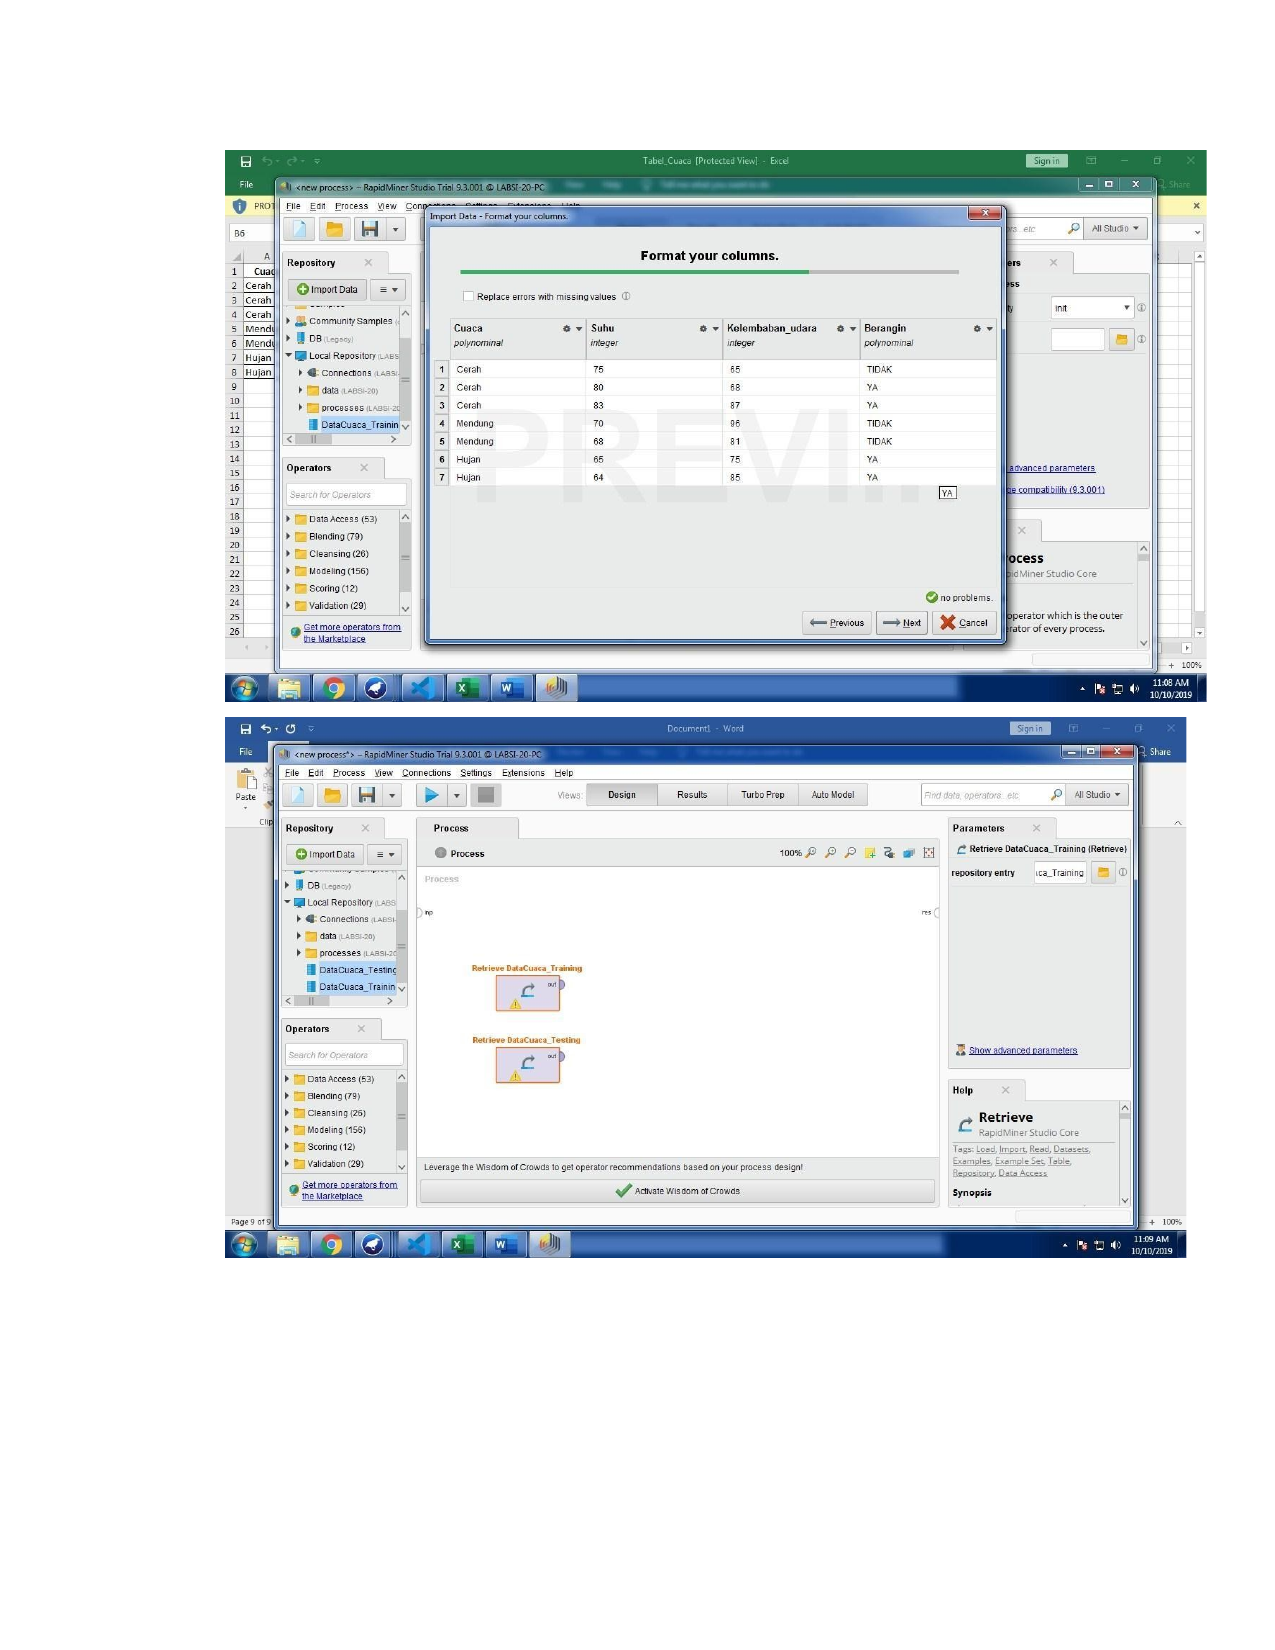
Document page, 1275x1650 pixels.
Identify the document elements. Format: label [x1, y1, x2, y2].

picture [225, 717, 1187, 1258]
picture [225, 150, 1207, 702]
